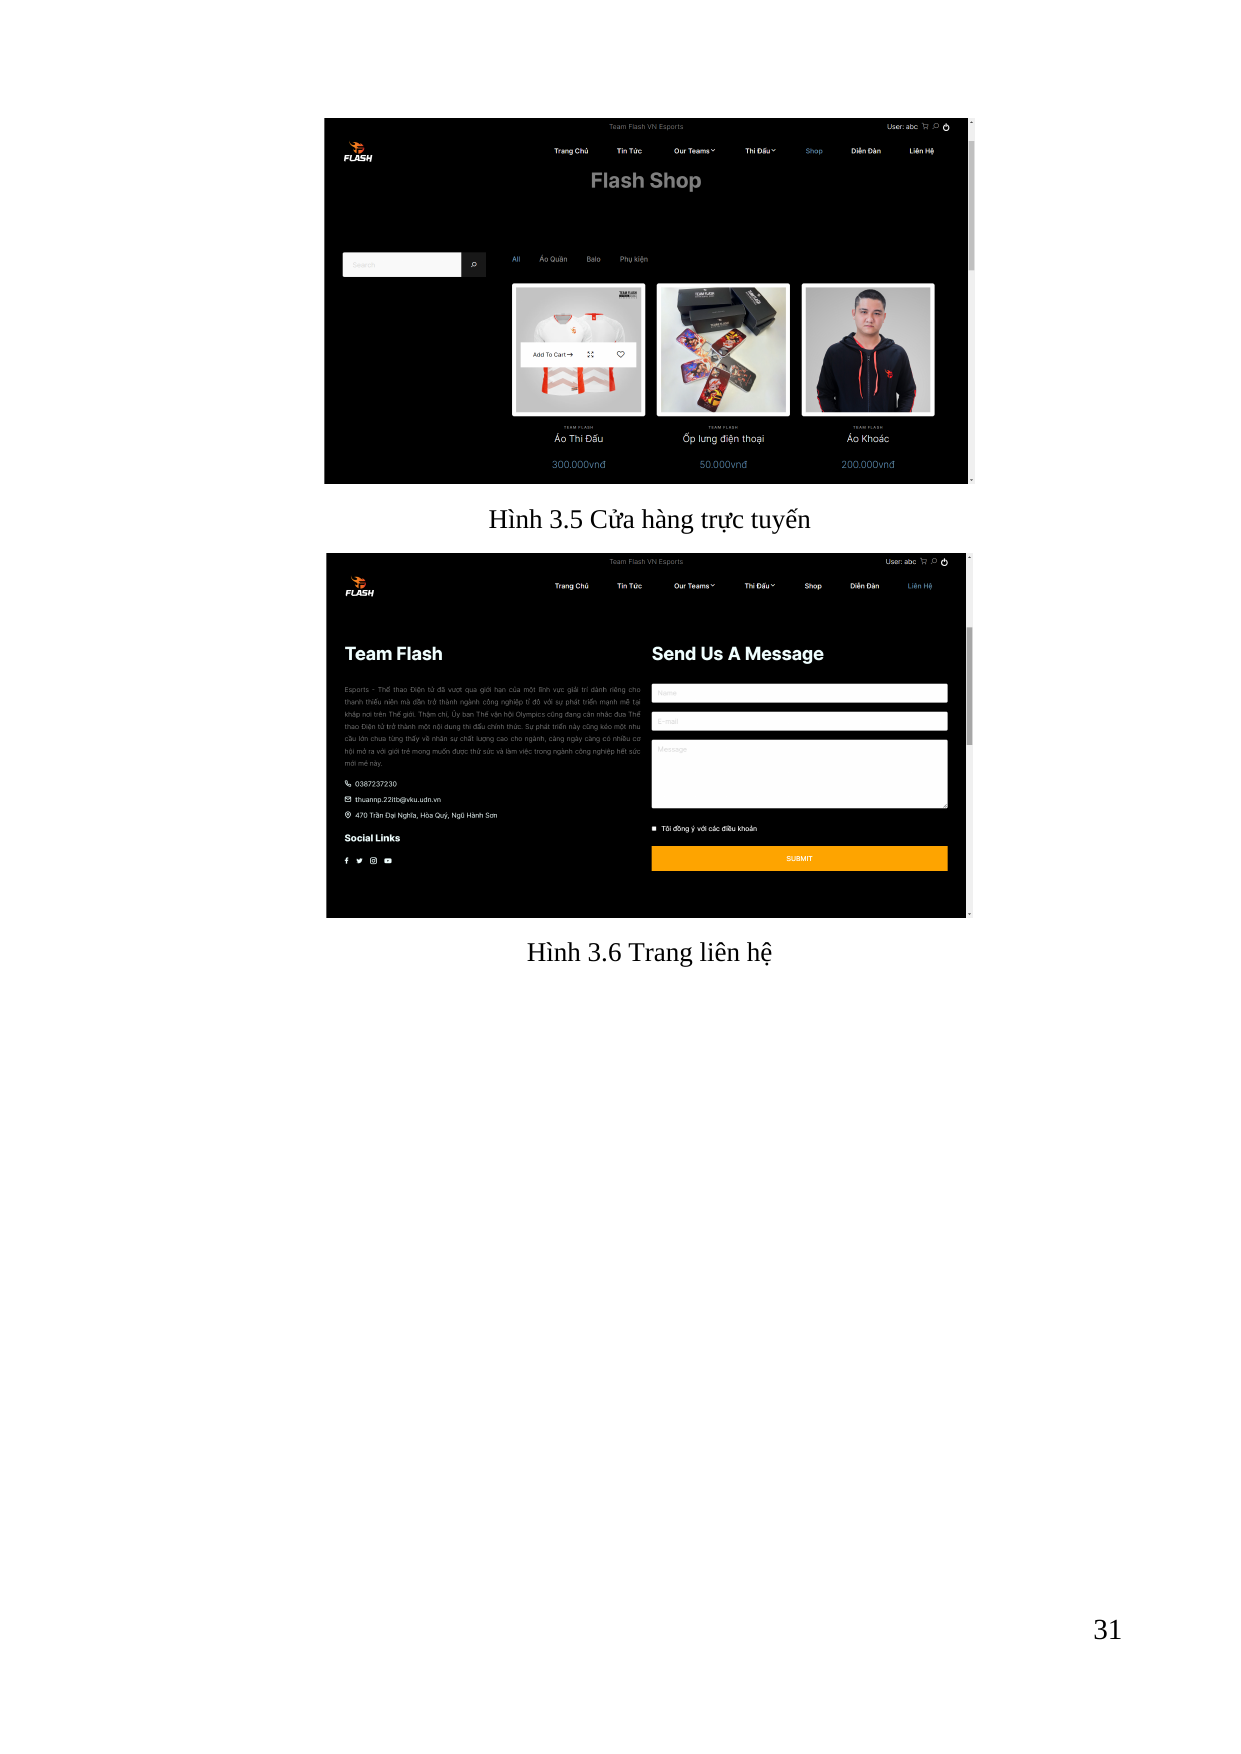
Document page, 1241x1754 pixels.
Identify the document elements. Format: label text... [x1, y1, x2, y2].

picture [326, 553, 973, 918]
text Hình 3.5 Cửa hàng trực tuyến [177, 503, 1122, 534]
picture [324, 118, 975, 484]
text Hình 3.6 Trang liên hệ [177, 936, 1122, 968]
